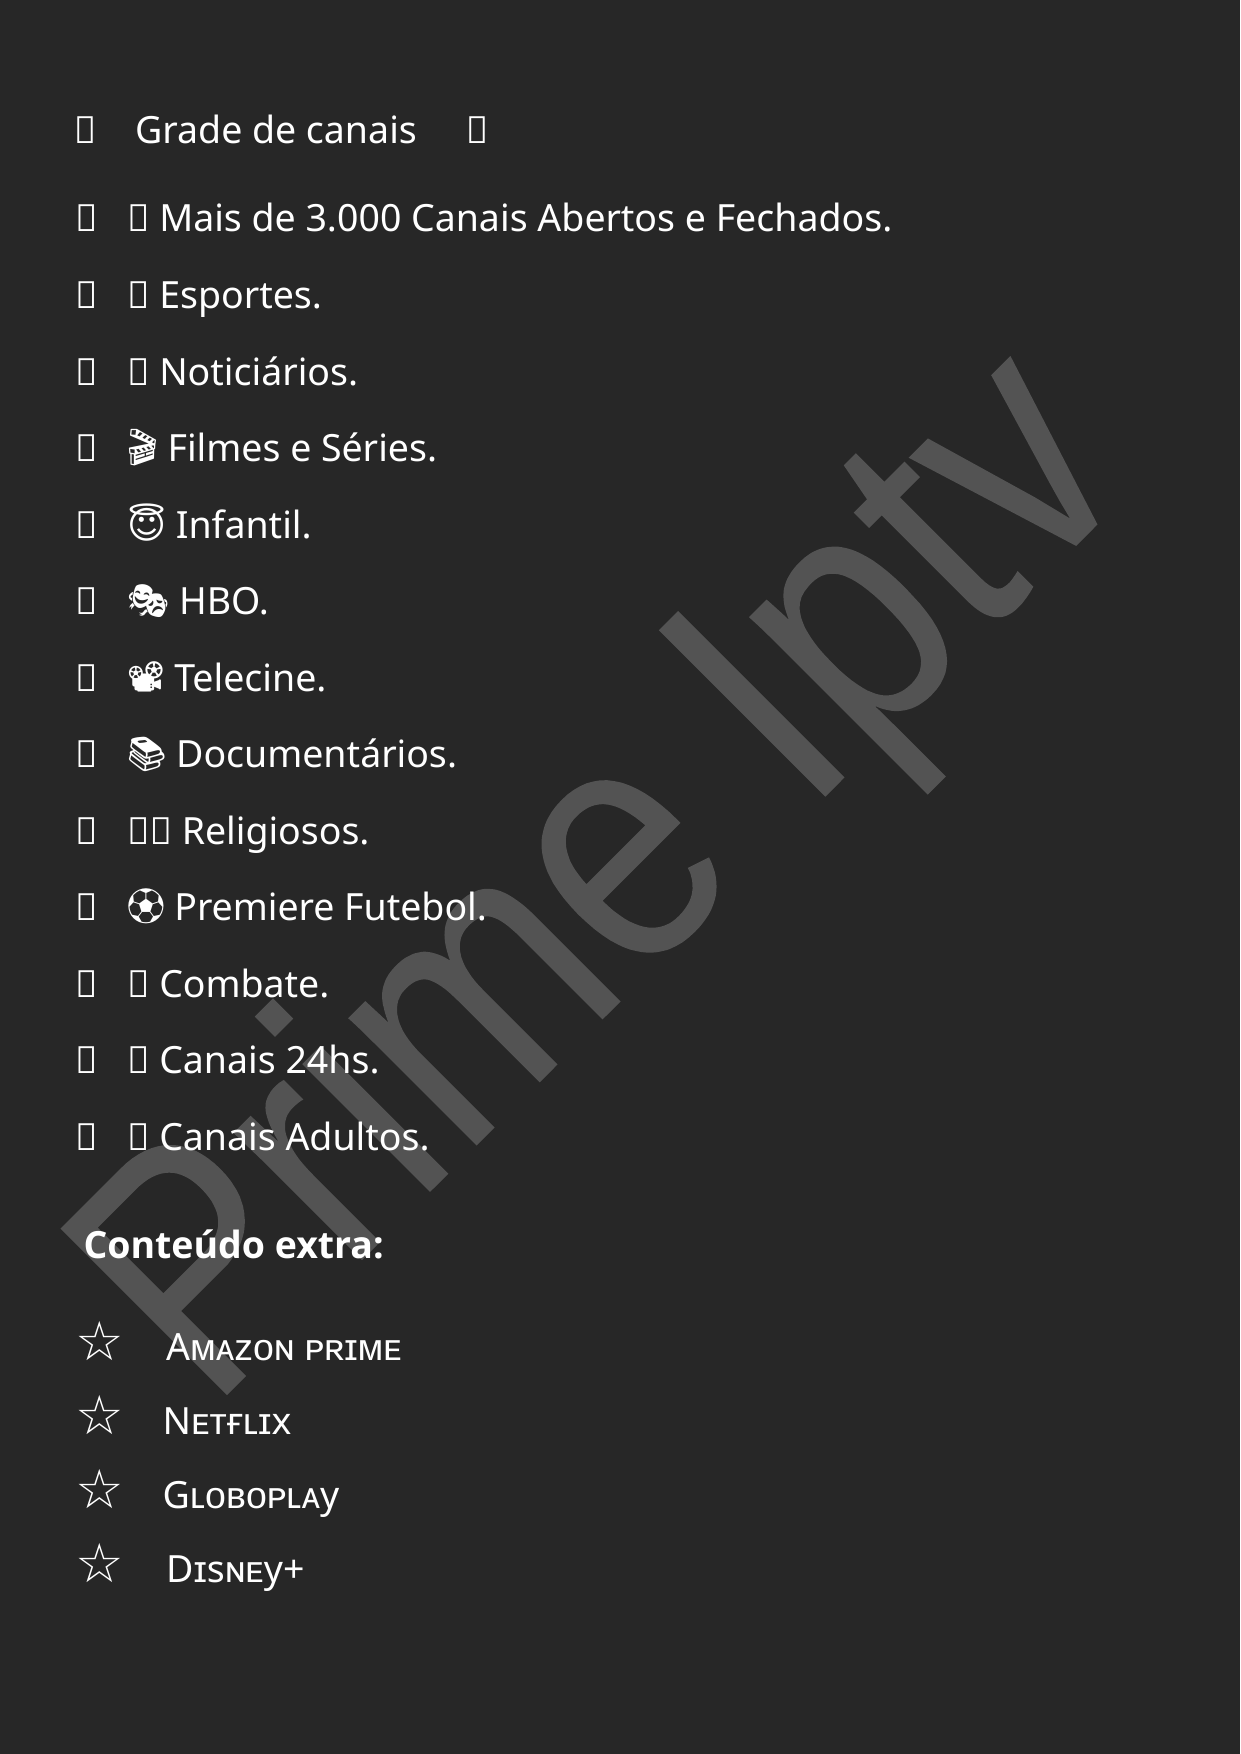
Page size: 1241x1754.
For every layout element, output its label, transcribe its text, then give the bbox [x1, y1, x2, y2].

text ✅ 🎬 Filmes e Séries. [75, 421, 1165, 472]
text ✅ 🎭 HBO. [75, 574, 1165, 626]
text ✅ 📡 Mais de 3.000 Canais Abertos e Fechados. [75, 192, 1165, 243]
text ✅ 🙏🏻 Religiosos. [75, 804, 1165, 855]
text ✅ 🚫 Canais Adultos. [75, 1110, 1165, 1161]
text ✅ 📚 Documentários. [75, 728, 1165, 779]
text ✅ ⚽ Premiere Futebol. [75, 881, 1165, 932]
text ✅ 🍿 Canais 24hs. [75, 1034, 1165, 1085]
text ☆ Aᴍᴀᴢᴏɴ ᴘʀɪᴍᴇ [75, 1274, 525, 1377]
text ✅ 😇 Infantil. [75, 498, 1165, 549]
text ✅ 💼 Noticiários. [75, 345, 1165, 396]
text 📂 Grade de canais 📂 [73, 104, 1165, 155]
text ✅ 🏀 Esportes. [75, 268, 1165, 319]
text ☆ Dɪsɴᴇy+ [75, 1524, 525, 1598]
text Conteúdo extra: [73, 1218, 525, 1269]
text ☆ Nᴇᴛғʟɪx [75, 1377, 525, 1450]
text ✅ 📽 Telecine. [75, 651, 1165, 702]
text ✅ 👊 Combate. [75, 957, 1165, 1008]
text ☆ Gʟᴏʙᴏᴘʟᴀy [75, 1450, 525, 1524]
